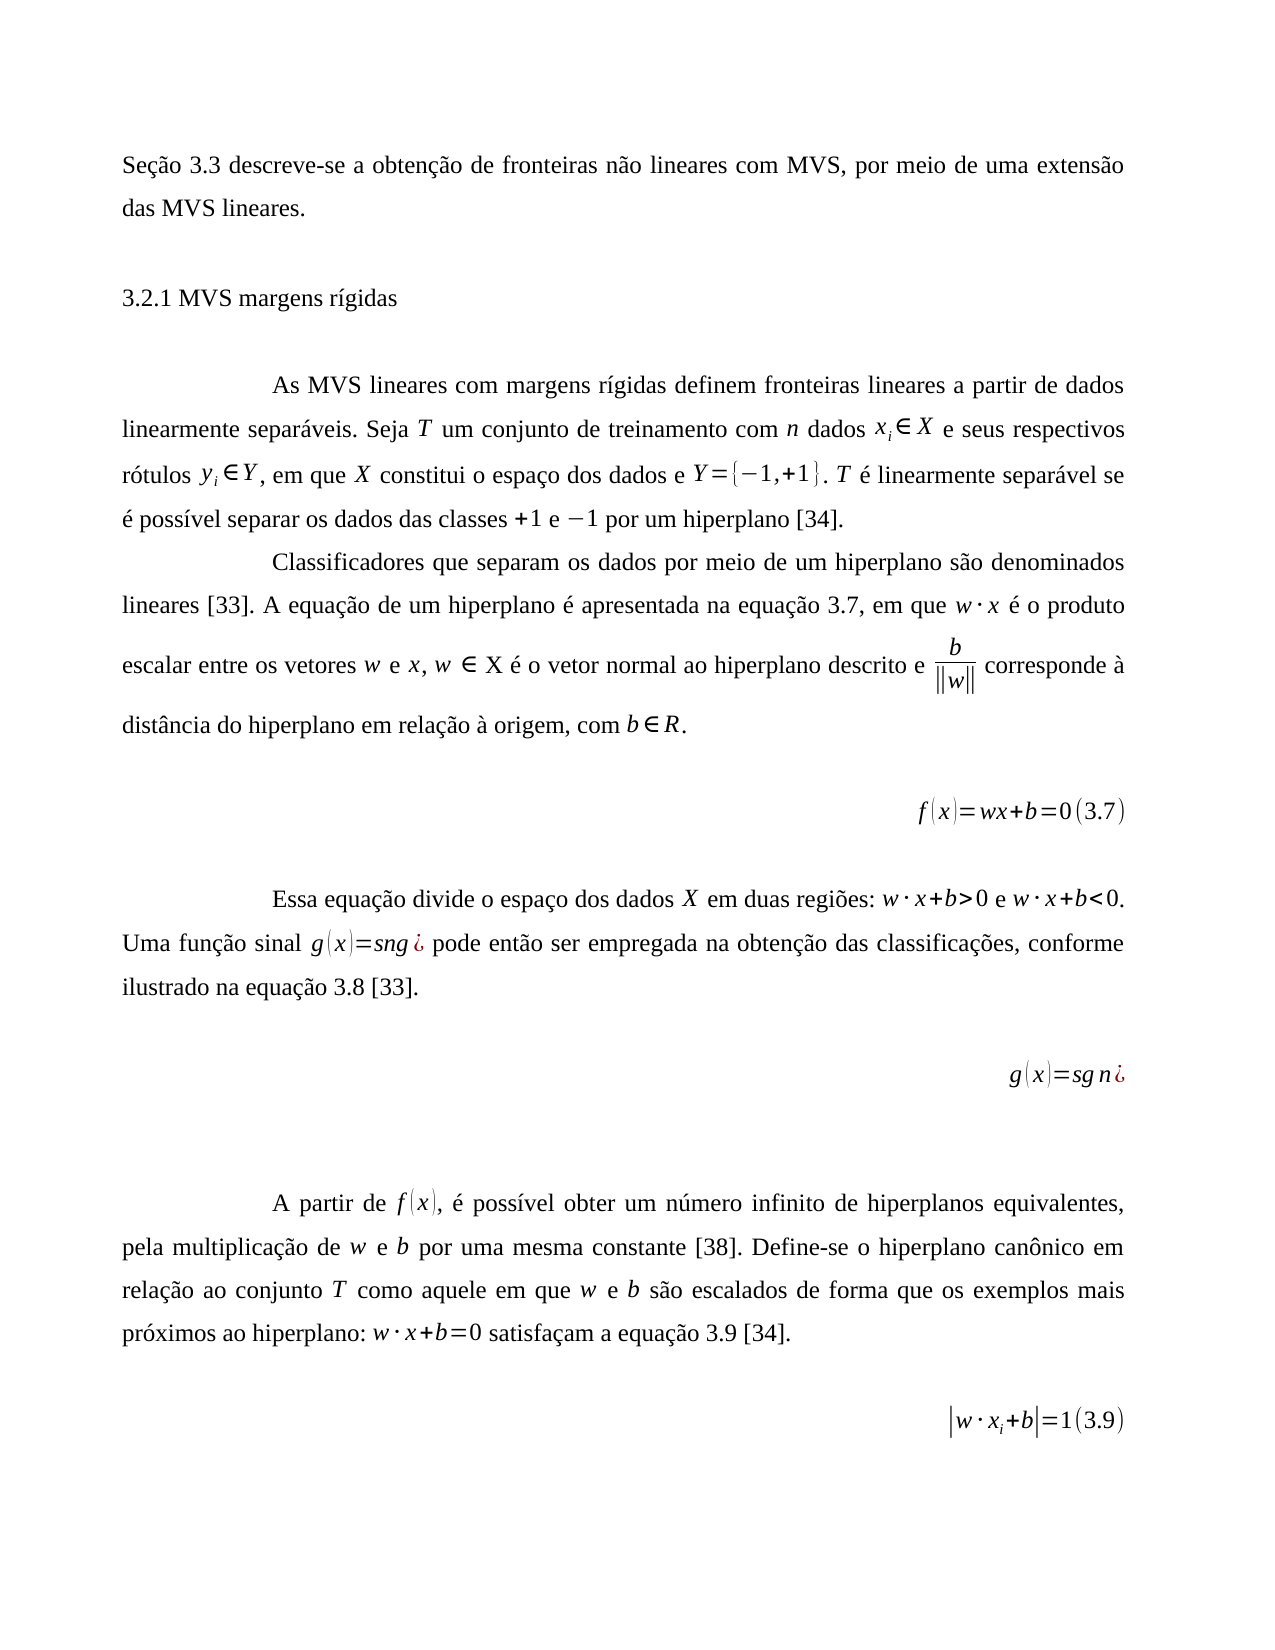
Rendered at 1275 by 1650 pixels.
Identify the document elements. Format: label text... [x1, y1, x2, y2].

text Essa equação divide o espaço dos dados em duas regiões: e . Uma função sinal pode então ser empregada na obtenção das classificações, conforme ilustrado na equação 3.8 [33]. [122, 884, 1125, 1001]
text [122, 150, 1125, 222]
text As MVS lineares com margens rígidas definem fronteiras lineares a partir de dados linearmente separáveis. Seja um conjunto de treinamento com dados e seus respectivos rótulos , em que constitui o espaço dos dados e . é linearmente separável se é possível separar os dados das classes e por um hiperplano [34]. [122, 370, 1125, 533]
subtitle 3.2.1 MVS margens rígidas [122, 283, 1125, 312]
text Classificadores que separam os dados por meio de um hiperplano são denominados lineares [33]. A equação de um hiperplano é apresentada na equação 3.7, em que é o produto escalar entre os vetores e , X é o vetor normal ao hiperplano descrito e corresponde à distância do hiperplano em relação à origem, com . [122, 547, 1125, 739]
text A partir de , é possível obter um número infinito de hiperplanos equivalentes, pela multiplicação de e por uma mesma constante [38]. Define-se o hiperplano canônico em relação ao conjunto como aquele em que e são escalados de forma que os exemplos mais próximos ao hiperplano: satisfaçam a equação 3.9 [34]. [122, 1187, 1125, 1347]
